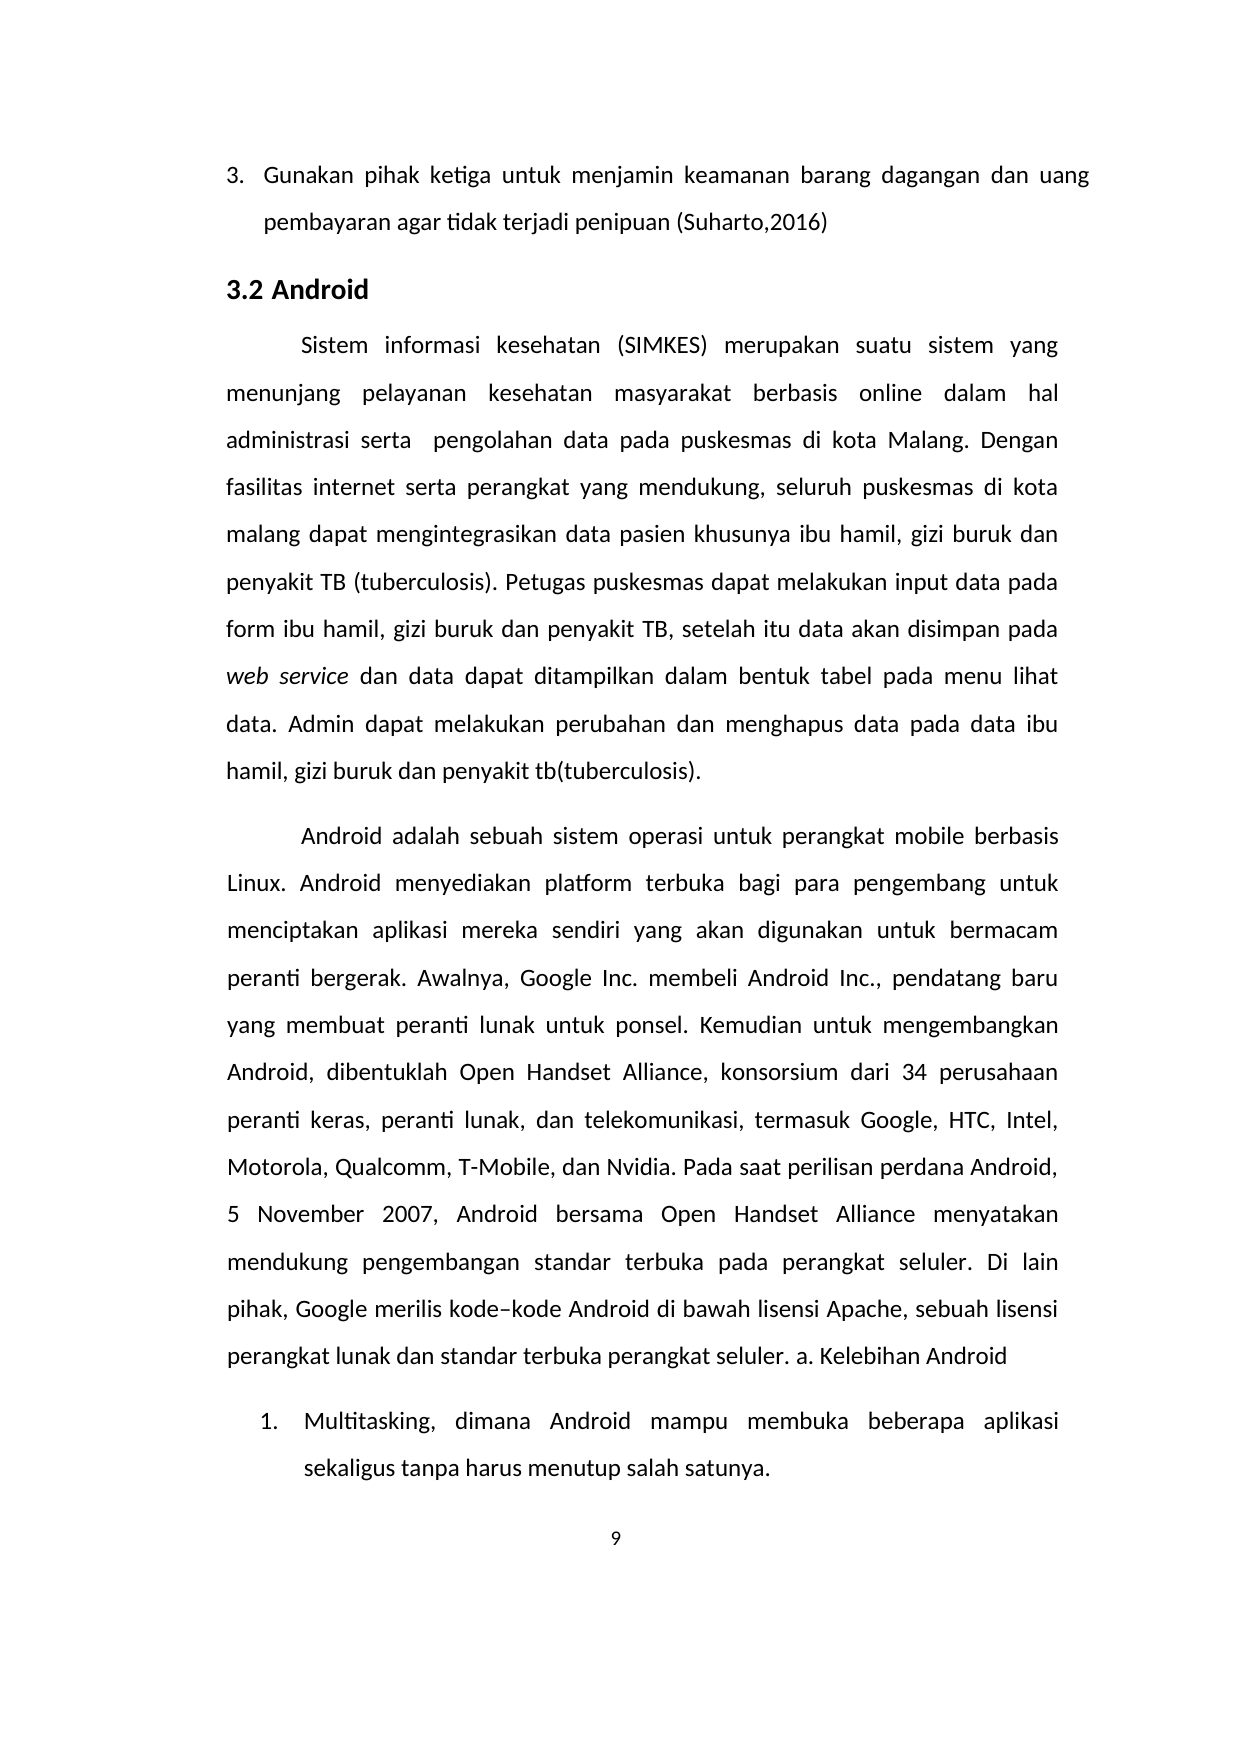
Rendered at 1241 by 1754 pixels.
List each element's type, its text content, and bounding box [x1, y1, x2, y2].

subtitle 3.2 Android [226, 271, 1092, 307]
list Multitasking, dimana Android mampu membuka beberapa aplikasi sekaligus tanpa harus menutup salah satunya. [259, 1405, 1060, 1483]
list Gunakan pihak ketiga untuk menjamin keamanan barang dagangan dan uang pembayaran agar tidak terjadi penipuan (Suharto,2016) [226, 159, 1090, 237]
text Android adalah sebuah sistem operasi untuk perangkat mobile berbasis Linux. Android menyediakan platform terbuka bagi para pengembang untuk menciptakan aplikasi mereka sendiri yang akan digunakan untuk bermacam peranti bergerak. Awalnya, Google Inc. membeli Android Inc., pendatang baru yang membuat peranti lunak untuk ponsel. Kemudian untuk mengembangkan Android, dibentuklah Open Handset Alliance, konsorsium dari 34 perusahaan peranti keras, peranti lunak, dan telekomunikasi, termasuk Google, HTC, Intel, Motorola, Qualcomm, T-Mobile, dan Nvidia. Pada saat perilisan perdana Android, 5 November 2007, Android bersama Open Handset Alliance menyatakan mendukung pengembangan standar terbuka pada perangkat seluler. Di lain pihak, Google merilis kode–kode Android di bawah lisensi Apache, sebuah lisensi perangkat lunak dan standar terbuka perangkat seluler. a. Kelebihan Android [227, 820, 1060, 1371]
text Sistem informasi kesehatan (SIMKES) merupakan suatu sistem yang menunjang pelayanan kesehatan masyarakat berbasis online dalam hal administrasi serta pengolahan data pada puskesmas di kota Malang. Dengan fasilitas internet serta perangkat yang mendukung, seluruh puskesmas di kota malang dapat mengintegrasikan data pasien khusunya ibu hamil, gizi buruk dan penyakit TB (tuberculosis). Petugas puskesmas dapat melakukan input data pada form ibu hamil, gizi buruk dan penyakit TB, setelah itu data akan disimpan pada web service dan data dapat ditampilkan dalam bentuk tabel pada menu lihat data. Admin dapat melakukan perubahan dan menghapus data pada data ibu hamil, gizi buruk dan penyakit tb(tuberculosis). [226, 329, 1060, 786]
